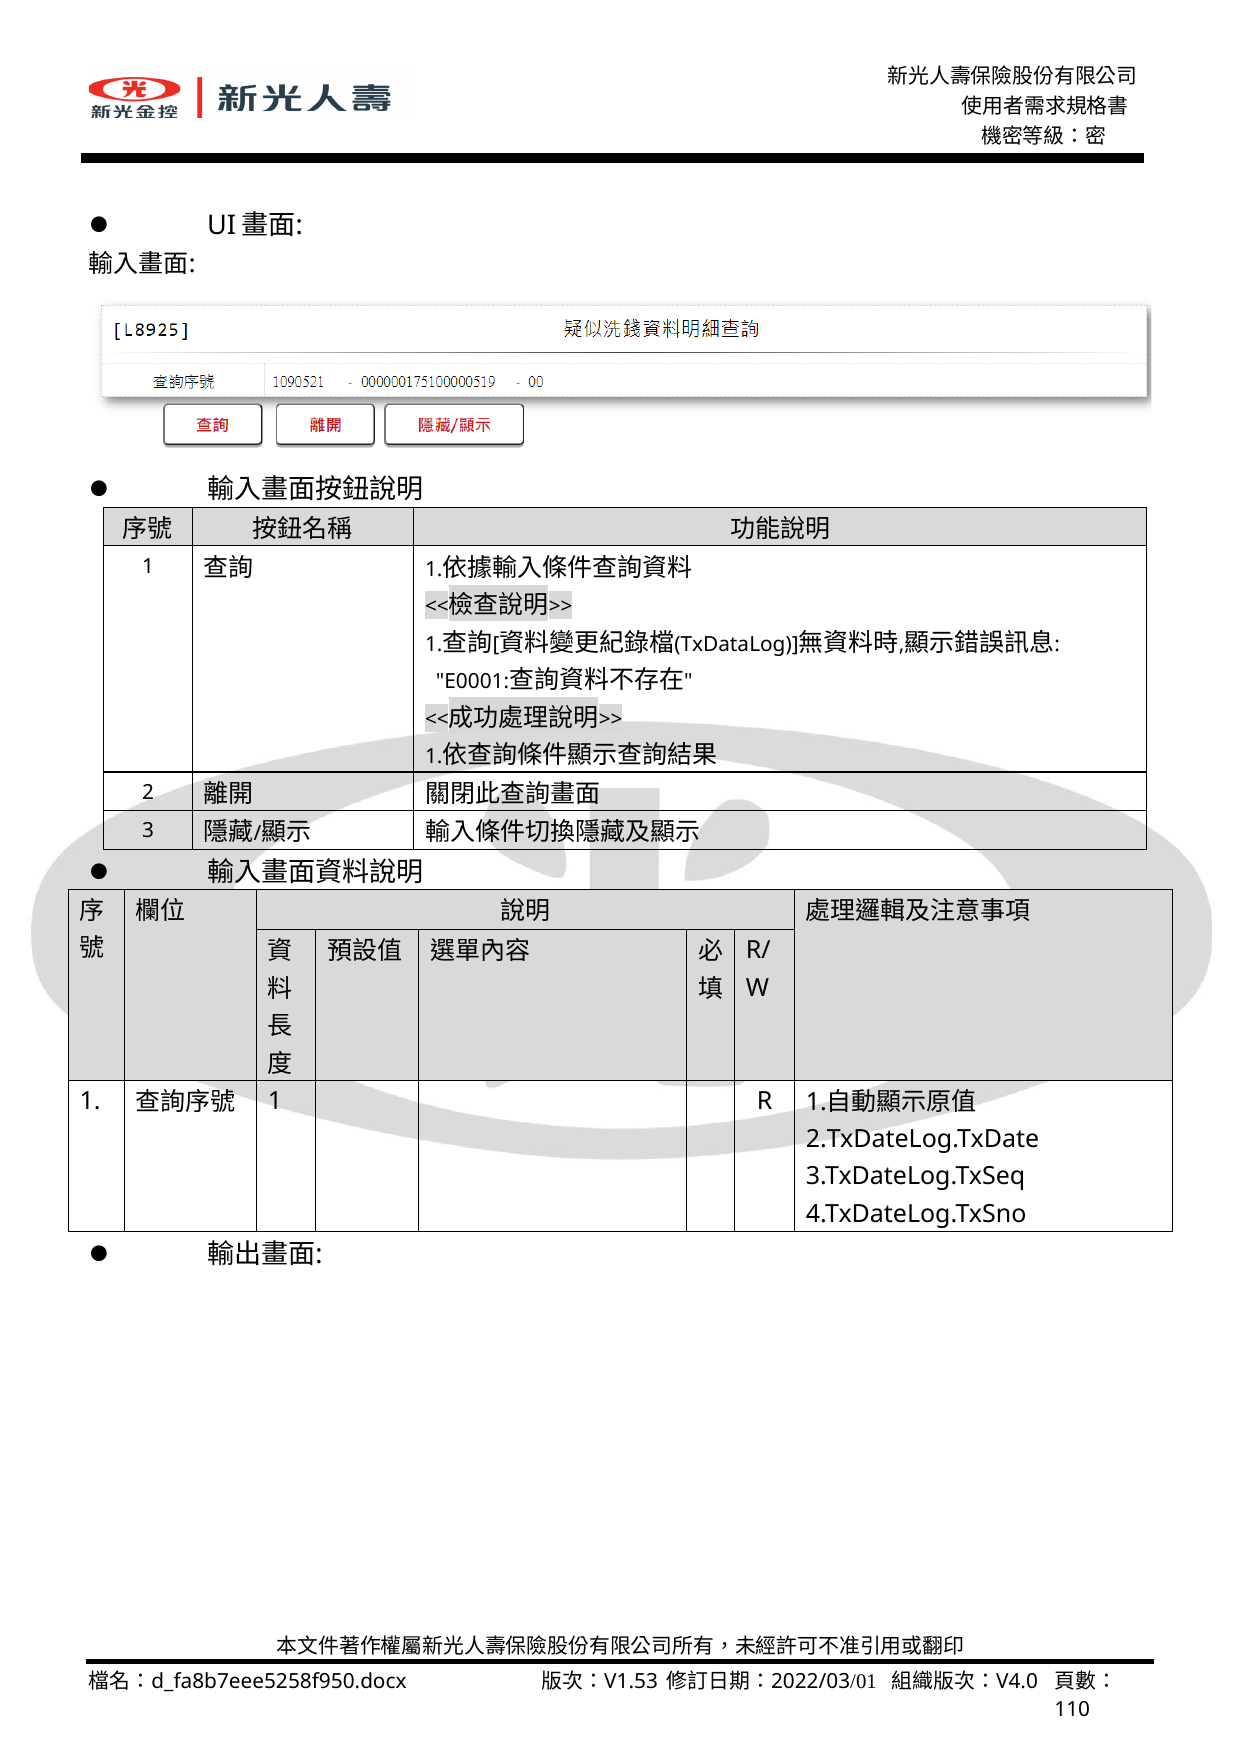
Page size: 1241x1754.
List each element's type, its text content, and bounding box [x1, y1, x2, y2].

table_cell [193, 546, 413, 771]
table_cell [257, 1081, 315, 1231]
list 輸入畫面資料說明 [89, 849, 1152, 889]
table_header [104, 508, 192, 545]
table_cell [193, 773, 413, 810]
text 輸入畫面: [89, 242, 1152, 280]
picture [88, 61, 414, 118]
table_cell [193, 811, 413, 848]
list 輸入畫面按鈕說明 [89, 467, 1152, 507]
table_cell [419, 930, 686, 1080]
picture [1147, 713, 1215, 1166]
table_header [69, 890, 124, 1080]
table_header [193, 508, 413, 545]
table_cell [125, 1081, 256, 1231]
list 輸出畫面: [89, 1232, 1152, 1272]
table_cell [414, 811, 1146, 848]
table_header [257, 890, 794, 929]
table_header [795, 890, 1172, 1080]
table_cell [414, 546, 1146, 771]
picture [88, 293, 1152, 454]
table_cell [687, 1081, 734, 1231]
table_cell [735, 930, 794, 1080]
picture [25, 713, 103, 1166]
list UI畫面: [89, 203, 1152, 242]
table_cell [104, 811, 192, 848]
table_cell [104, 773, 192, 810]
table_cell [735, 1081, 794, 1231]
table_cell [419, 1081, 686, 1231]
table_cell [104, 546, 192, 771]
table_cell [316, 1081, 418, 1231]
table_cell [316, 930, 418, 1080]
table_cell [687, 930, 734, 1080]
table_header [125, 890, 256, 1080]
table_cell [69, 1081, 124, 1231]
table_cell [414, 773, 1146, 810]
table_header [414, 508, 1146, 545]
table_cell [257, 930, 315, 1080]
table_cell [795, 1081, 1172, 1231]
